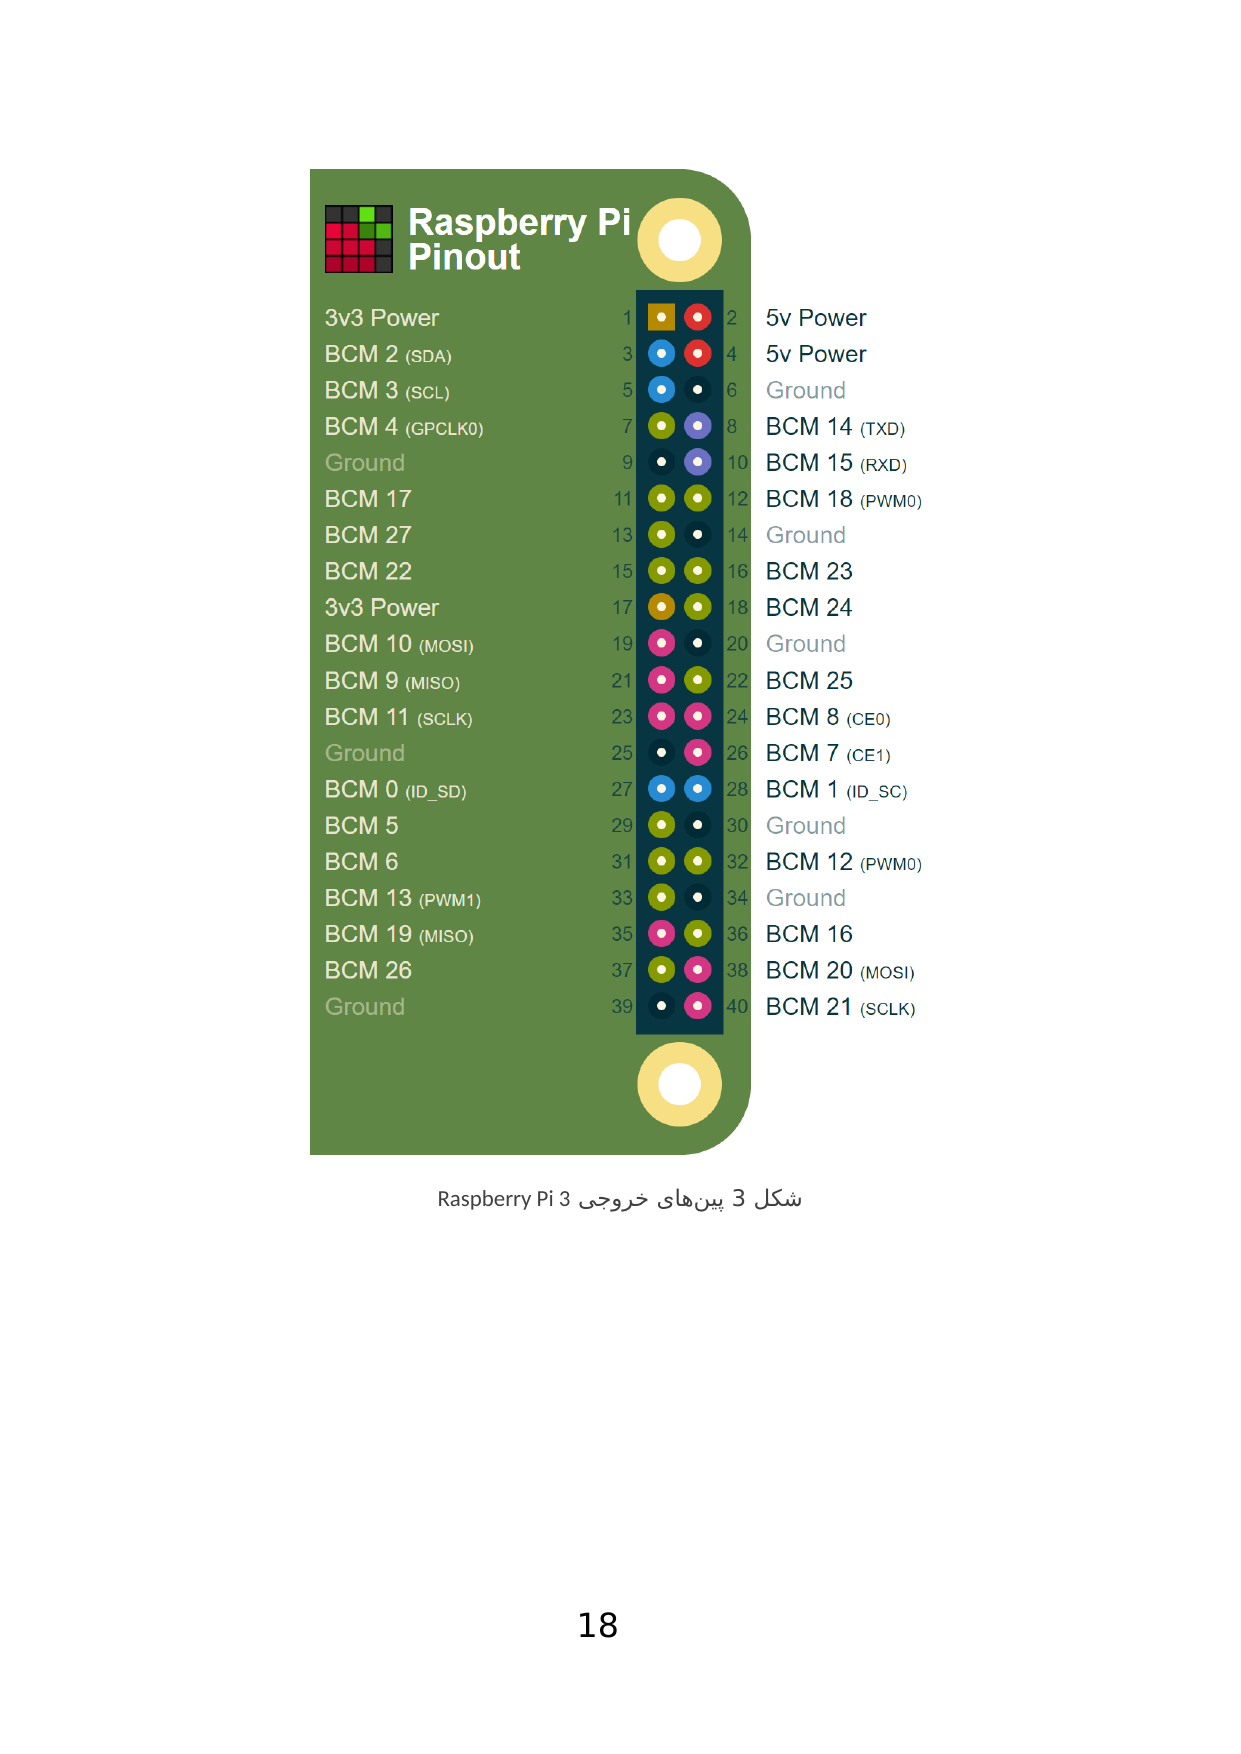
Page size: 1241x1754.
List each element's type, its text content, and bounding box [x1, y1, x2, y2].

text شکل 3 پین‌های خروجی Raspberry Pi 3 [150, 1184, 1090, 1212]
picture [307, 169, 930, 1157]
